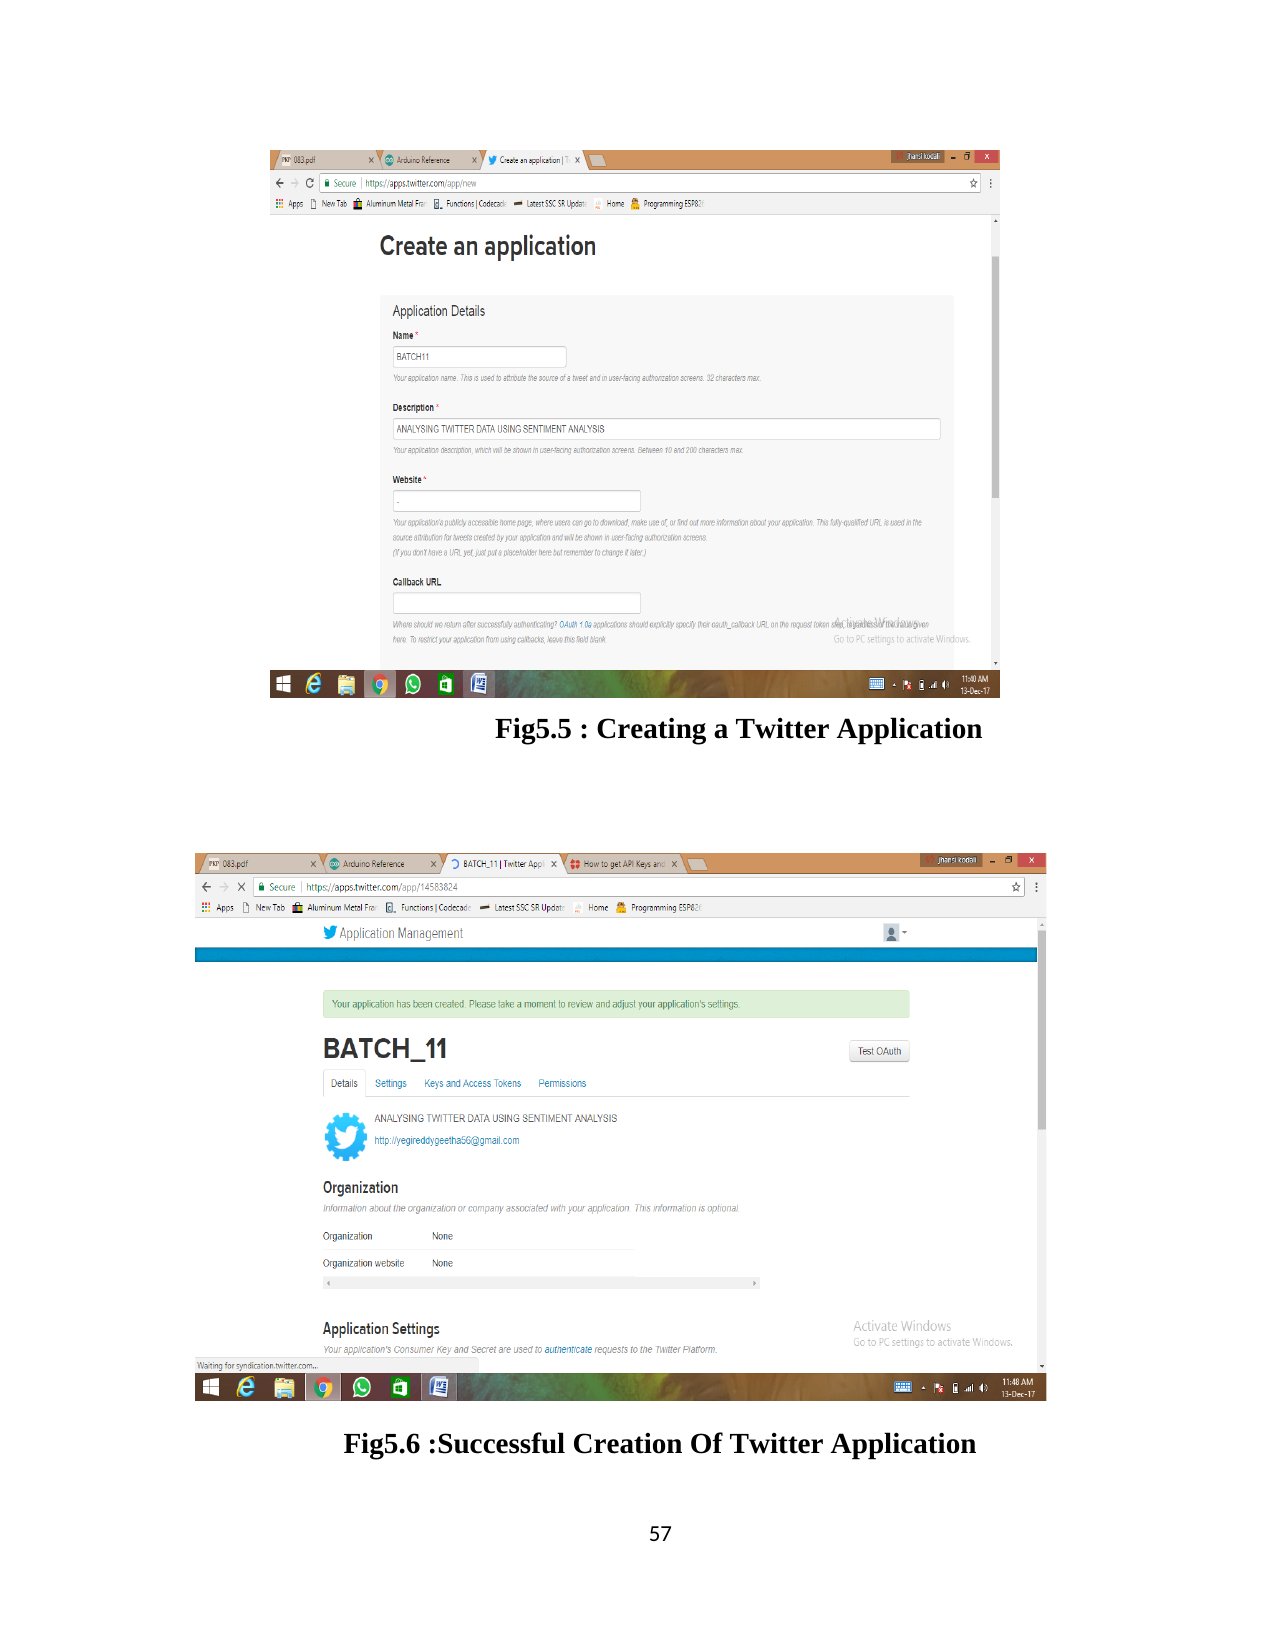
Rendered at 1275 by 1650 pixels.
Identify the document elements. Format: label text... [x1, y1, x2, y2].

picture [195, 853, 1047, 1401]
list Fig5.5 : Creating a Twitter Application [420, 712, 1125, 745]
picture [270, 150, 1000, 698]
text Fig5.6 :Successful Creation Of Twitter Application [195, 1426, 1125, 1459]
